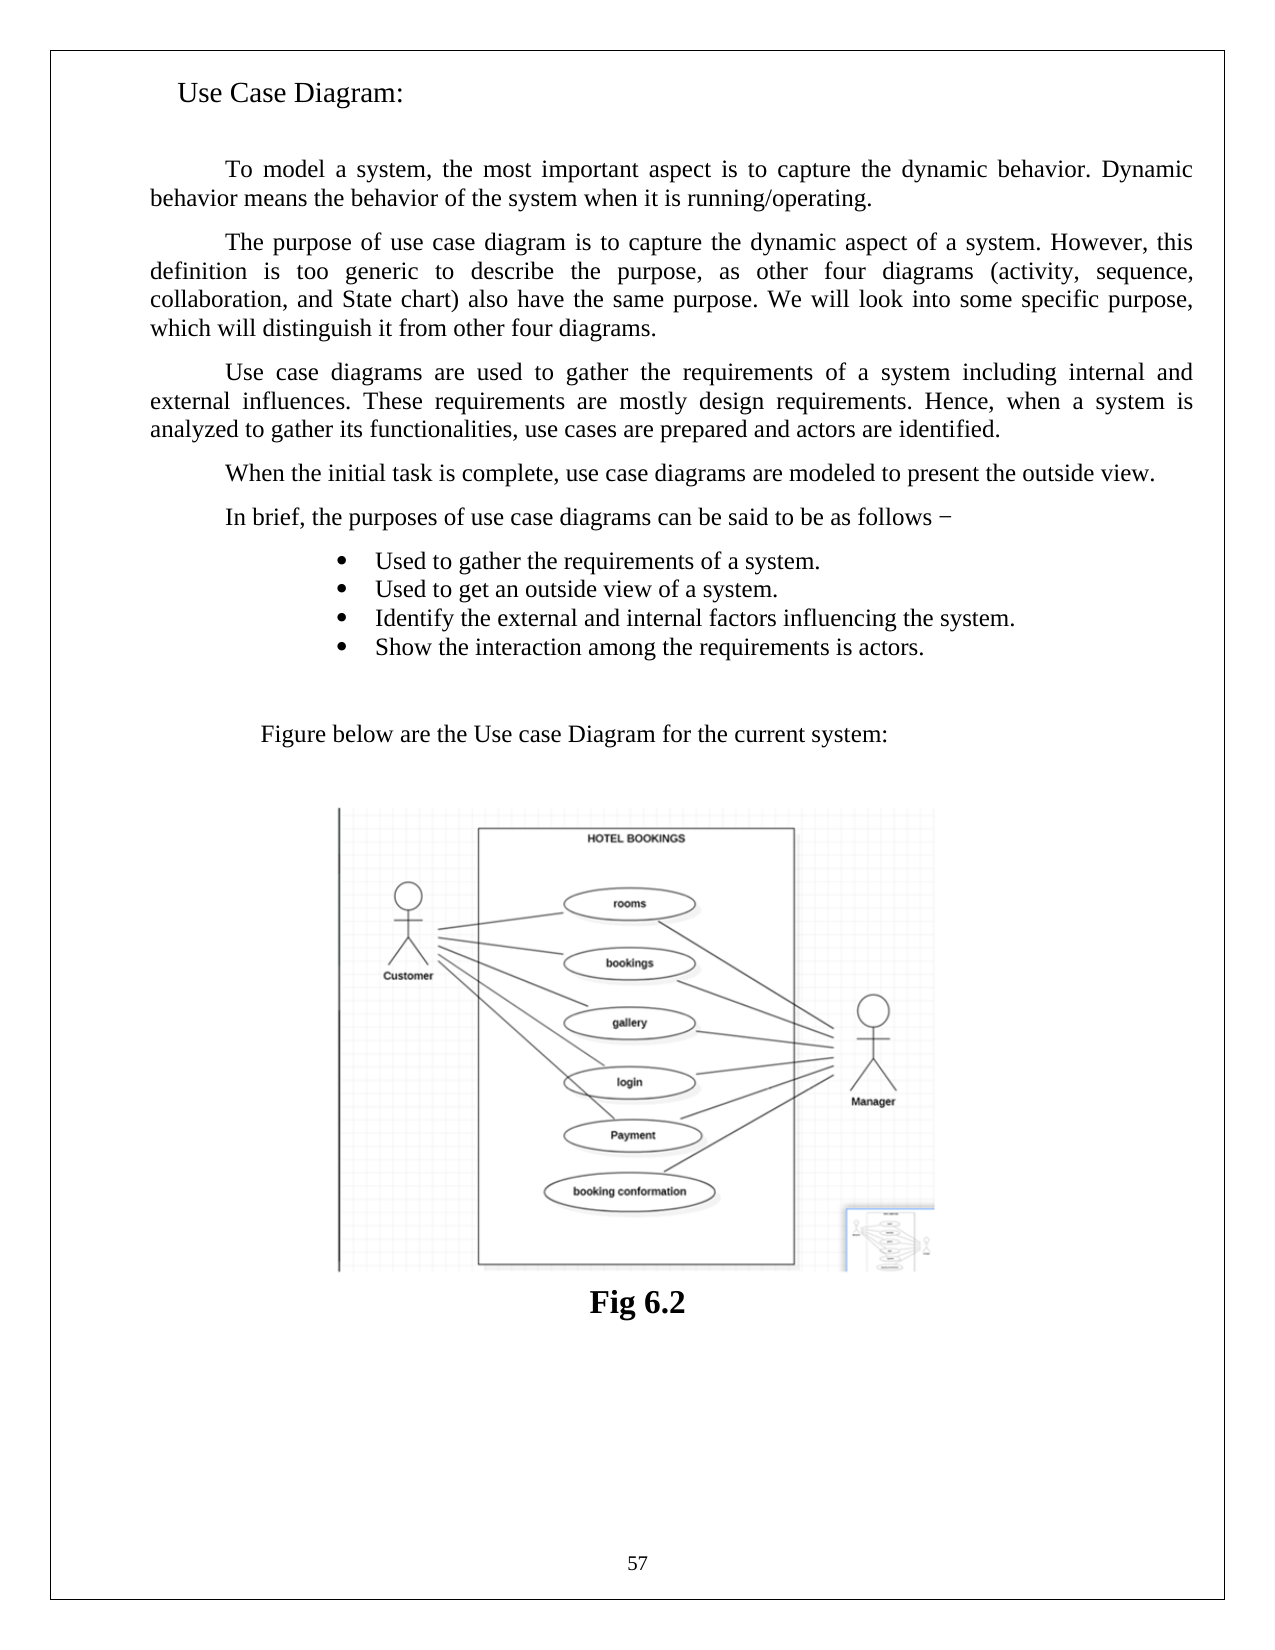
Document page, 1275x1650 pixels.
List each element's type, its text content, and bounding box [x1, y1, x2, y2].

text Use Case Diagram: [75, 75, 1200, 108]
text Use case diagrams are used to gather the requirements of a system including internal and external influences. These requirements are mostly design requirements. Hence, when a system is analyzed to gather its functionalities, use cases are prepared and actors are identified. [150, 357, 1195, 443]
text Figure below are the Use case Diagram for the current system: [75, 719, 1200, 748]
text In brief, the purposes of use case diagrams can be said to be as follows − [155, 502, 1195, 531]
list Identify the external and internal factors influencing the system. [337, 603, 1195, 632]
text To model a system, the most important aspect is to capture the dynamic behavior. Dynamic behavior means the behavior of the system when it is running/operating. [150, 154, 1195, 212]
list Used to get an outside view of a system. [337, 574, 1195, 603]
list Show the interaction among the requirements is actors. [337, 632, 1195, 661]
list Used to gather the requirements of a system. [337, 546, 1195, 574]
text Fig 6.2 [75, 1283, 1200, 1321]
text When the initial task is complete, use case diagrams are modeled to present the outside view. [155, 458, 1195, 487]
picture [75, 777, 1200, 1283]
text The purpose of use case diagram is to capture the dynamic aspect of a system. However, this definition is too generic to describe the purpose, as other four diagrams (activity, sequence, collaboration, and State chart) also have the same purpose. We will look into some specific purpose, which will distinguish it from other four diagrams. [150, 227, 1195, 342]
